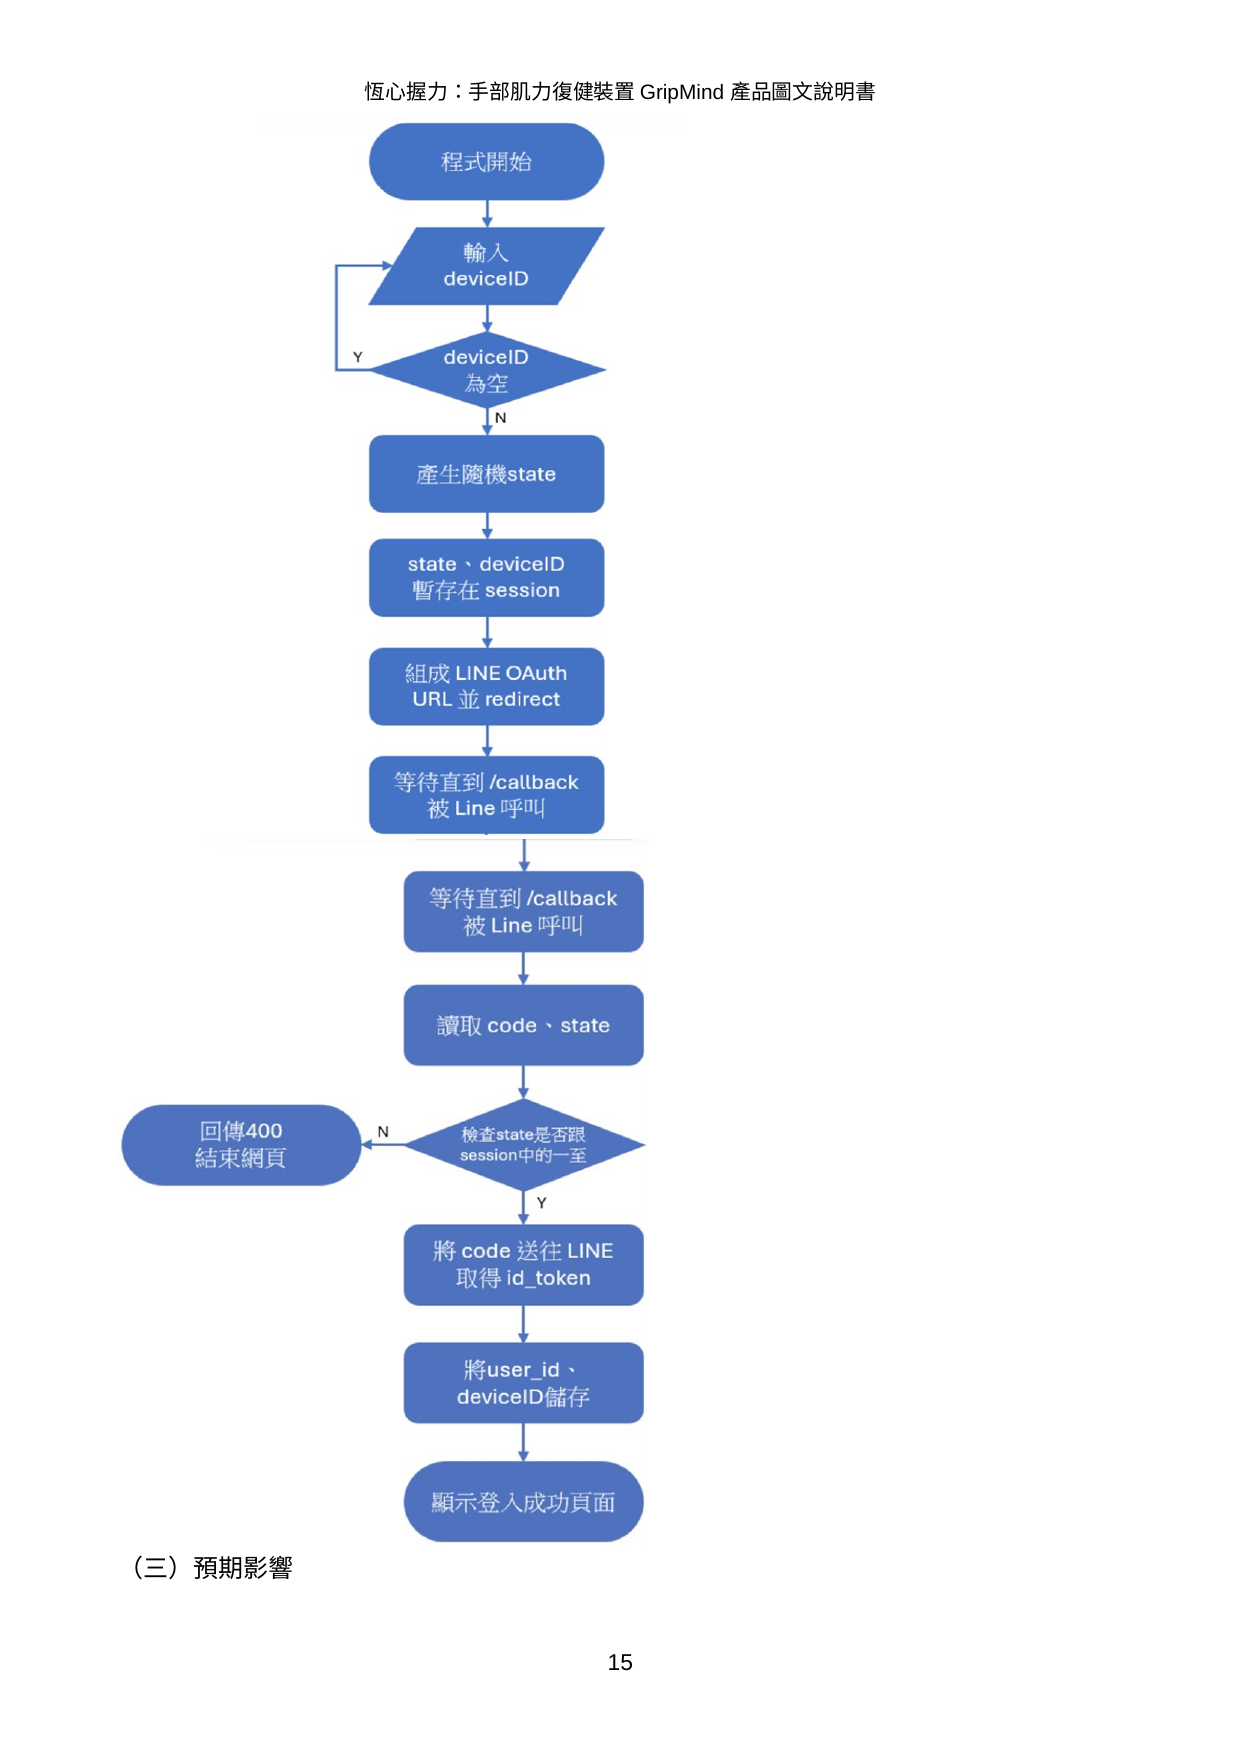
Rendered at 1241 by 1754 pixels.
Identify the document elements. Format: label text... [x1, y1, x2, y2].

picture [118, 839, 649, 1545]
picture [258, 118, 681, 835]
text （三）預期影響 [118, 1549, 1122, 1585]
